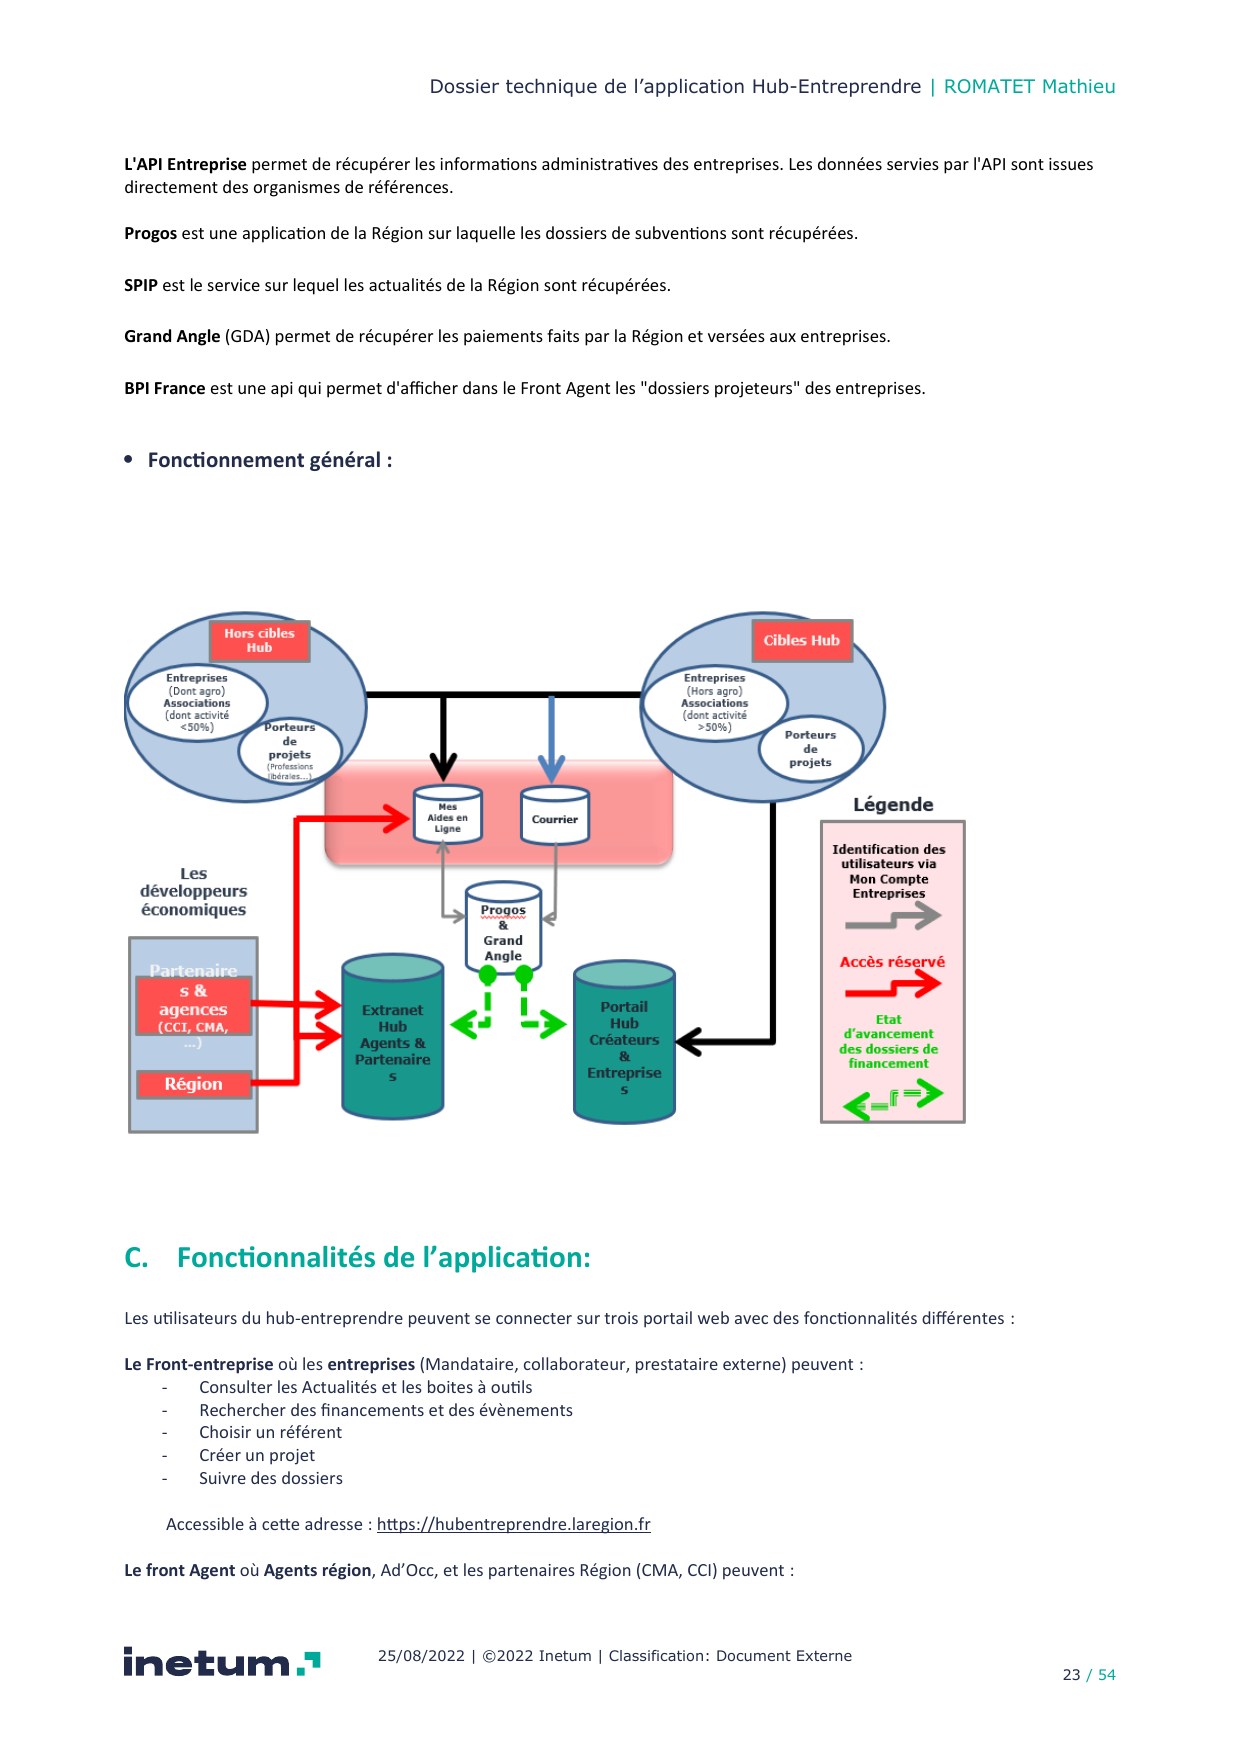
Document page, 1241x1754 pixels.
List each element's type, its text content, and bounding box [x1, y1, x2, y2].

list Rechercher des financements et des évènements [162, 1398, 1116, 1421]
text Accessible à cette adresse : https://hubentreprendre.laregion.fr [162, 1512, 1116, 1535]
text Grand Angle (GDA) permet de récupérer les paiements faits par la Région et versées aux entreprises. [124, 325, 1116, 348]
text Progos est une application de la Région sur laquelle les dossiers de subventions sont récupérées. [124, 221, 1116, 244]
text BPI France est une api qui permet d'afficher dans le Front Agent les "dossiers projeteurs" des entreprises. [124, 376, 1116, 399]
text Le Front-entreprise où les entreprises (Mandataire, collaborateur, prestataire externe) peuvent : [124, 1329, 1116, 1375]
list Fonctionnement général : [124, 445, 1116, 473]
list Consulter les Actualités et les boites à outils [162, 1375, 1116, 1398]
list Suivre des dossiers [162, 1466, 1116, 1489]
text SPIP est le service sur lequel les actualités de la Région sont récupérées. [124, 273, 1116, 296]
subtitle Fonctionnalités de l’application: [124, 1237, 1116, 1275]
picture [124, 607, 972, 1137]
text Les utilisateurs du hub-entreprendre peuvent se connecter sur trois portail web avec des fonctionnalités différentes : [124, 1306, 1116, 1329]
text L'API Entreprise permet de récupérer les informations administratives des entreprises. Les données servies par l'API sont issues directement des organismes de références. [124, 152, 1116, 198]
text Le front Agent où Agents région, Ad’Occ, et les partenaires Région (CMA, CCI) peuvent : [124, 1558, 1116, 1581]
list Créer un projet [162, 1443, 1116, 1466]
list Choisir un référent [162, 1421, 1116, 1443]
